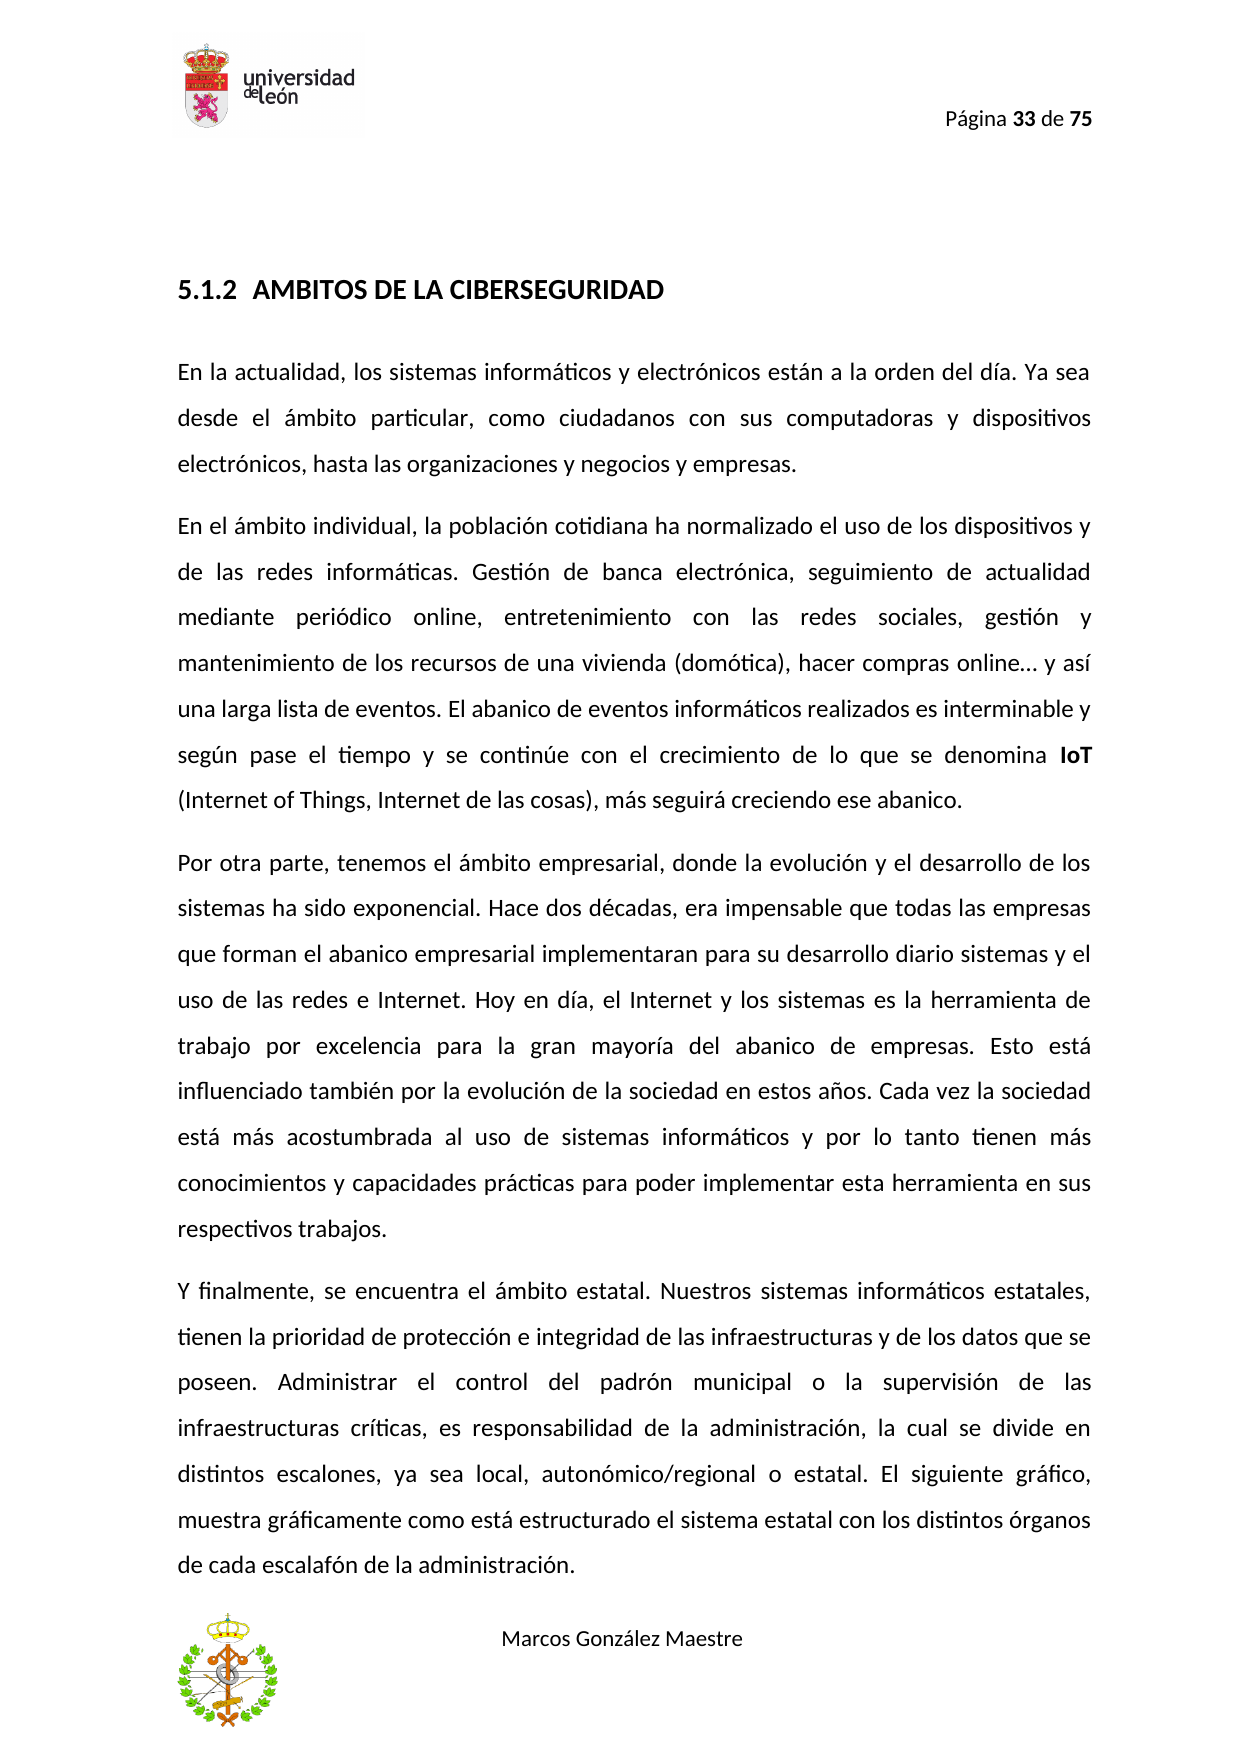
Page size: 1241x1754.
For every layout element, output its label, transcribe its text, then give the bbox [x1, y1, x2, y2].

text En el ámbito individual, la población cotidiana ha normalizado el uso de los dispositivos y de las redes informáticas. Gestión de banca electrónica, seguimiento de actualidad mediante periódico online, entretenimiento con las redes sociales, gestión y mantenimiento de los recursos de una vivienda (domótica), hacer compras online… y así una larga lista de eventos. El abanico de eventos informáticos realizados es interminable y según pase el tiempo y se continúe con el crecimiento de lo que se denomina IoT (Internet of Things, Internet de las cosas), más seguirá creciendo ese abanico. [177, 510, 1092, 815]
picture [177, 1613, 278, 1727]
text Por otra parte, tenemos el ámbito empresarial, donde la evolución y el desarrollo de los sistemas ha sido exponencial. Hace dos décadas, era impensable que todas las empresas que forman el abanico empresarial implementaran para su desarrollo diario sistemas y el uso de las redes e Internet. Hoy en día, el Internet y los sistemas es la herramienta de trabajo por excelencia para la gran mayoría del abanico de empresas. Esto está influenciado también por la evolución de la sociedad en estos años. Cada vez la sociedad está más acostumbrada al uso de sistemas informáticos y por lo tanto tienen más conocimientos y capacidades prácticas para poder implementar esta herramienta en sus respectivos trabajos. [177, 847, 1092, 1243]
text En la actualidad, los sistemas informáticos y electrónicos están a la orden del día. Ya sea desde el ámbito particular, como ciudadanos con sus computadoras y dispositivos electrónicos, hasta las organizaciones y negocios y empresas. [177, 356, 1092, 478]
text Y finalmente, se encuentra el ámbito estatal. Nuestros sistemas informáticos estatales, tienen la prioridad de protección e integridad de las infraestructuras y de los datos que se poseen. Administrar el control del padrón municipal o la supervisión de las infraestructuras críticas, es responsabilidad de la administración, la cual se divide en distintos escalones, ya sea local, autonómico/regional o estatal. El siguiente gráfico, muestra gráficamente como está estructurado el sistema estatal con los distintos órganos de cada escalafón de la administración. [177, 1275, 1092, 1580]
subtitle AMBITOS DE LA CIBERSEGURIDAD [177, 271, 1092, 307]
picture [172, 32, 365, 138]
